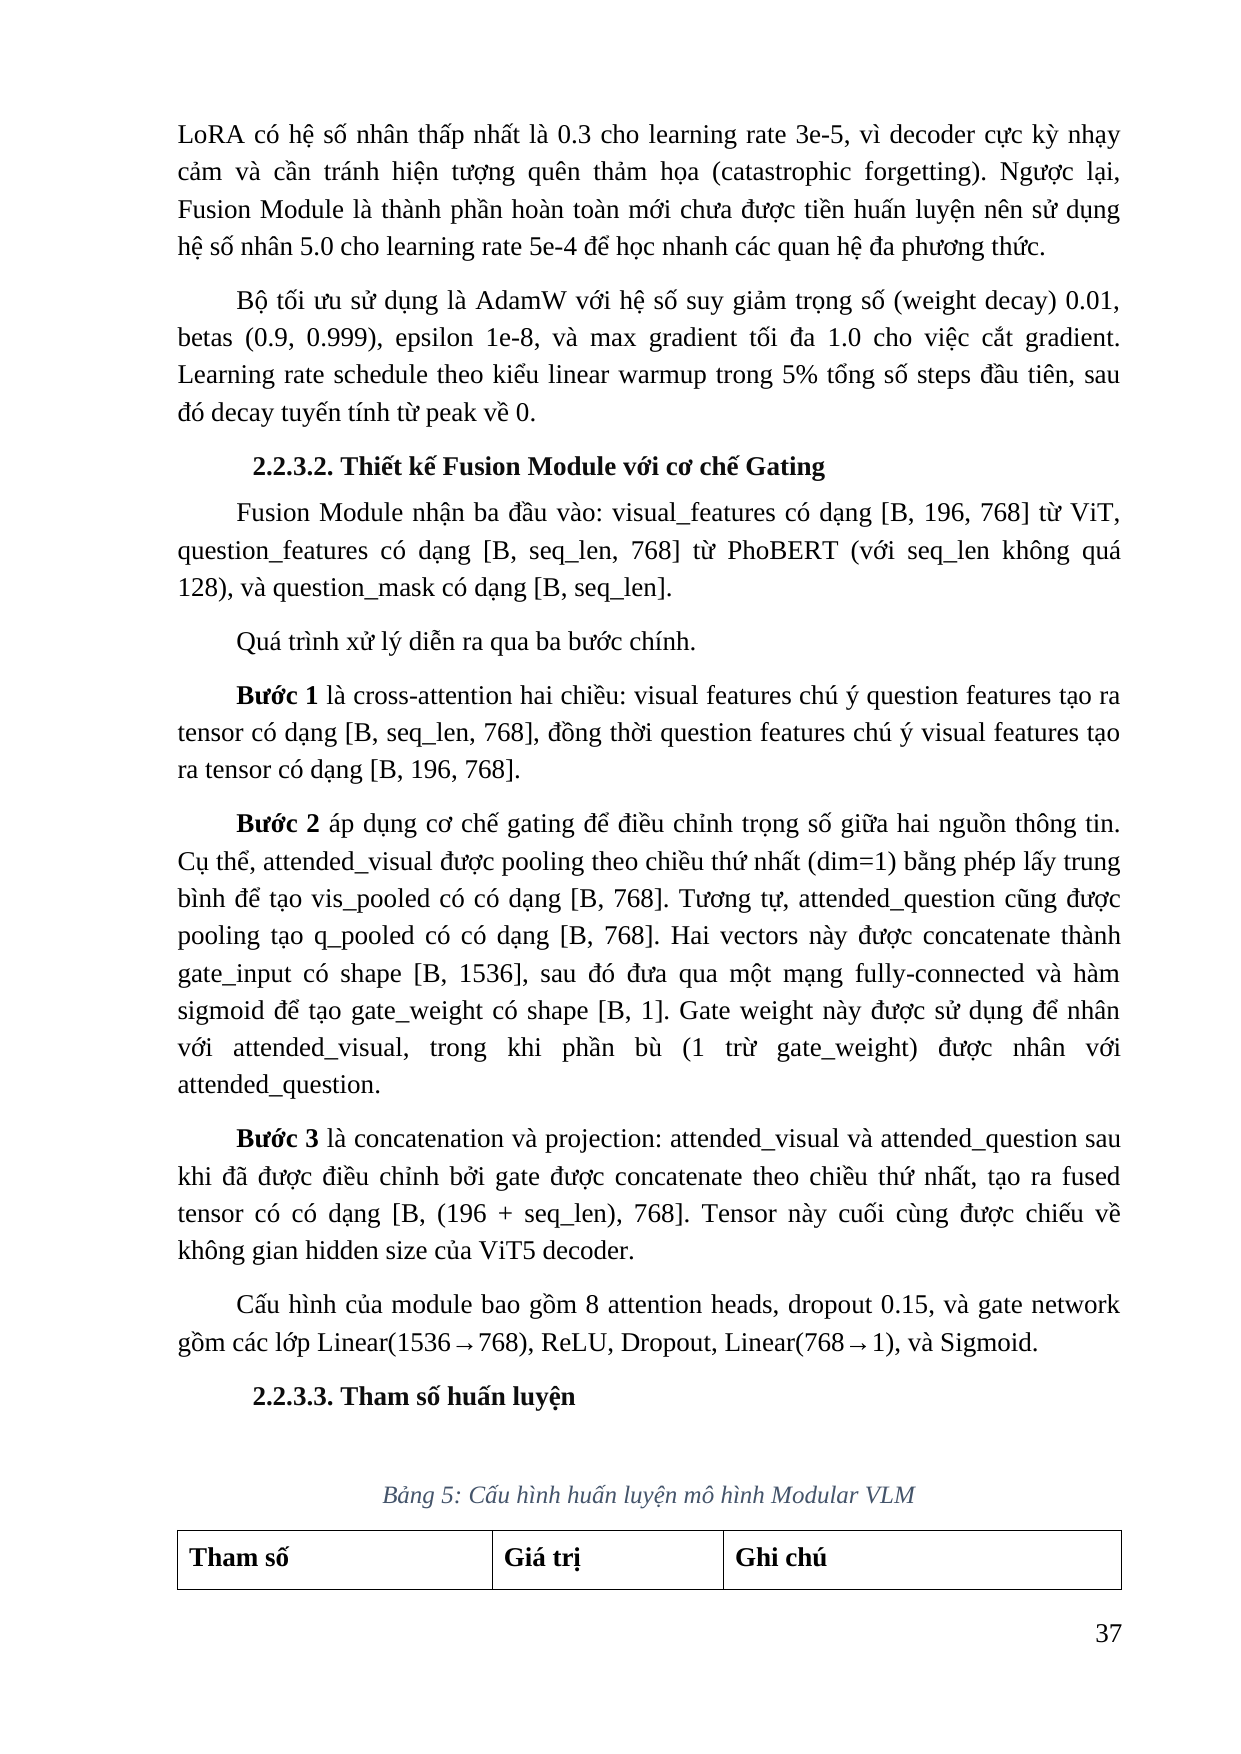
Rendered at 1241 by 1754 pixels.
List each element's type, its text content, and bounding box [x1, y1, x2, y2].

table_header Ghi chú [724, 1531, 1121, 1589]
table_header Tham số [178, 1531, 492, 1589]
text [177, 118, 1122, 261]
text Bảng 5: Cấu hình huấn luyện mô hình Modular VLM [177, 1480, 1122, 1509]
text Quá trình xử lý diễn ra qua ba bước chính. [177, 625, 1122, 656]
table_header Giá trị [493, 1531, 723, 1589]
subtitle Tham số huấn luyện [252, 1379, 1122, 1411]
text Bước 1 là cross-attention hai chiều: visual features chú ý question features tạo ra tensor có dạng [B, seq_len, 768], đồng thời question features chú ý visual features tạo ra tensor có dạng [B, 196, 768]. [177, 679, 1122, 785]
text Cấu hình của module bao gồm 8 attention heads, dropout 0.15, và gate network gồm các lớp Linear(1536→768), ReLU, Dropout, Linear(768→1), và Sigmoid. [177, 1288, 1122, 1357]
text Bước 3 là concatenation và projection: attended_visual và attended_question sau khi đã được điều chỉnh bởi gate được concatenate theo chiều thứ nhất, tạo ra fused tensor có có dạng [B, (196 + seq_len), 768]. Tensor này cuối cùng được chiếu về không gian hidden size của ViT5 decoder. [177, 1122, 1122, 1266]
text Bước 2 áp dụng cơ chế gating để điều chỉnh trọng số giữa hai nguồn thông tin. Cụ thể, attended_visual được pooling theo chiều thứ nhất (dim=1) bằng phép lấy trung bình để tạo vis_pooled có có dạng [B, 768]. Tương tự, attended_question cũng được pooling tạo q_pooled có có dạng [B, 768]. Hai vectors này được concatenate thành gate_input có shape [B, 1536], sau đó đưa qua một mạng fully-connected và hàm sigmoid để tạo gate_weight có shape [B, 1]. Gate weight này được sử dụng để nhân với attended_visual, trong khi phần bù (1 trừ gate_weight) được nhân với attended_question. [177, 807, 1122, 1100]
text Bộ tối ưu sử dụng là AdamW với hệ số suy giảm trọng số (weight decay) 0.01, betas (0.9, 0.999), epsilon 1e-8, và max gradient tối đa 1.0 cho việc cắt gradient. Learning rate schedule theo kiểu linear warmup trong 5% tổng số steps đầu tiên, sau đó decay tuyến tính từ peak về 0. [177, 284, 1122, 427]
text Fusion Module nhận ba đầu vào: visual_features có dạng [B, 196, 768] từ ViT, question_features có dạng [B, seq_len, 768] từ PhoBERT (với seq_len không quá 128), và question_mask có dạng [B, seq_len]. [177, 496, 1122, 602]
subtitle Thiết kế Fusion Module với cơ chế Gating [252, 450, 1122, 481]
